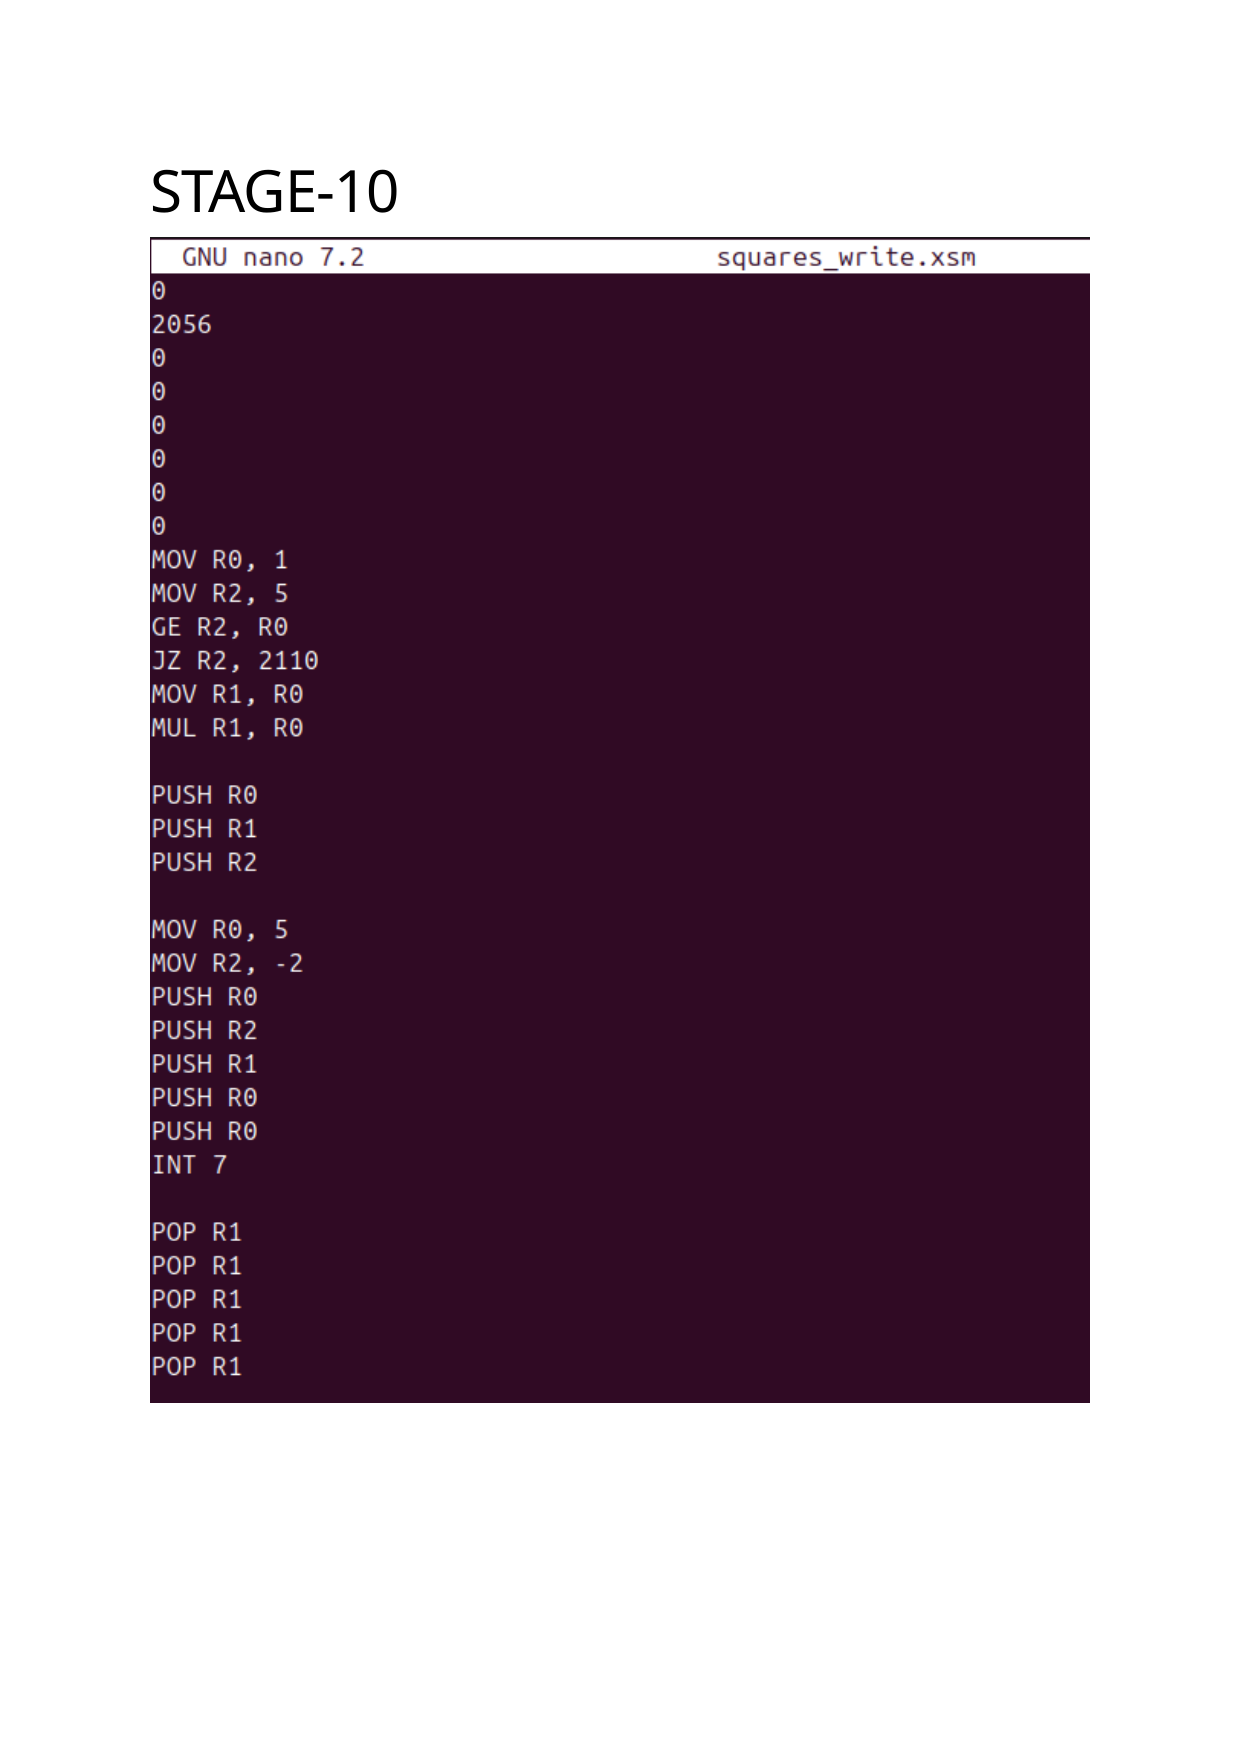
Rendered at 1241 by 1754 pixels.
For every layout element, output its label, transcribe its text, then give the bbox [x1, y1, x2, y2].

picture [150, 237, 1090, 1403]
title STAGE-10 [150, 150, 1090, 229]
